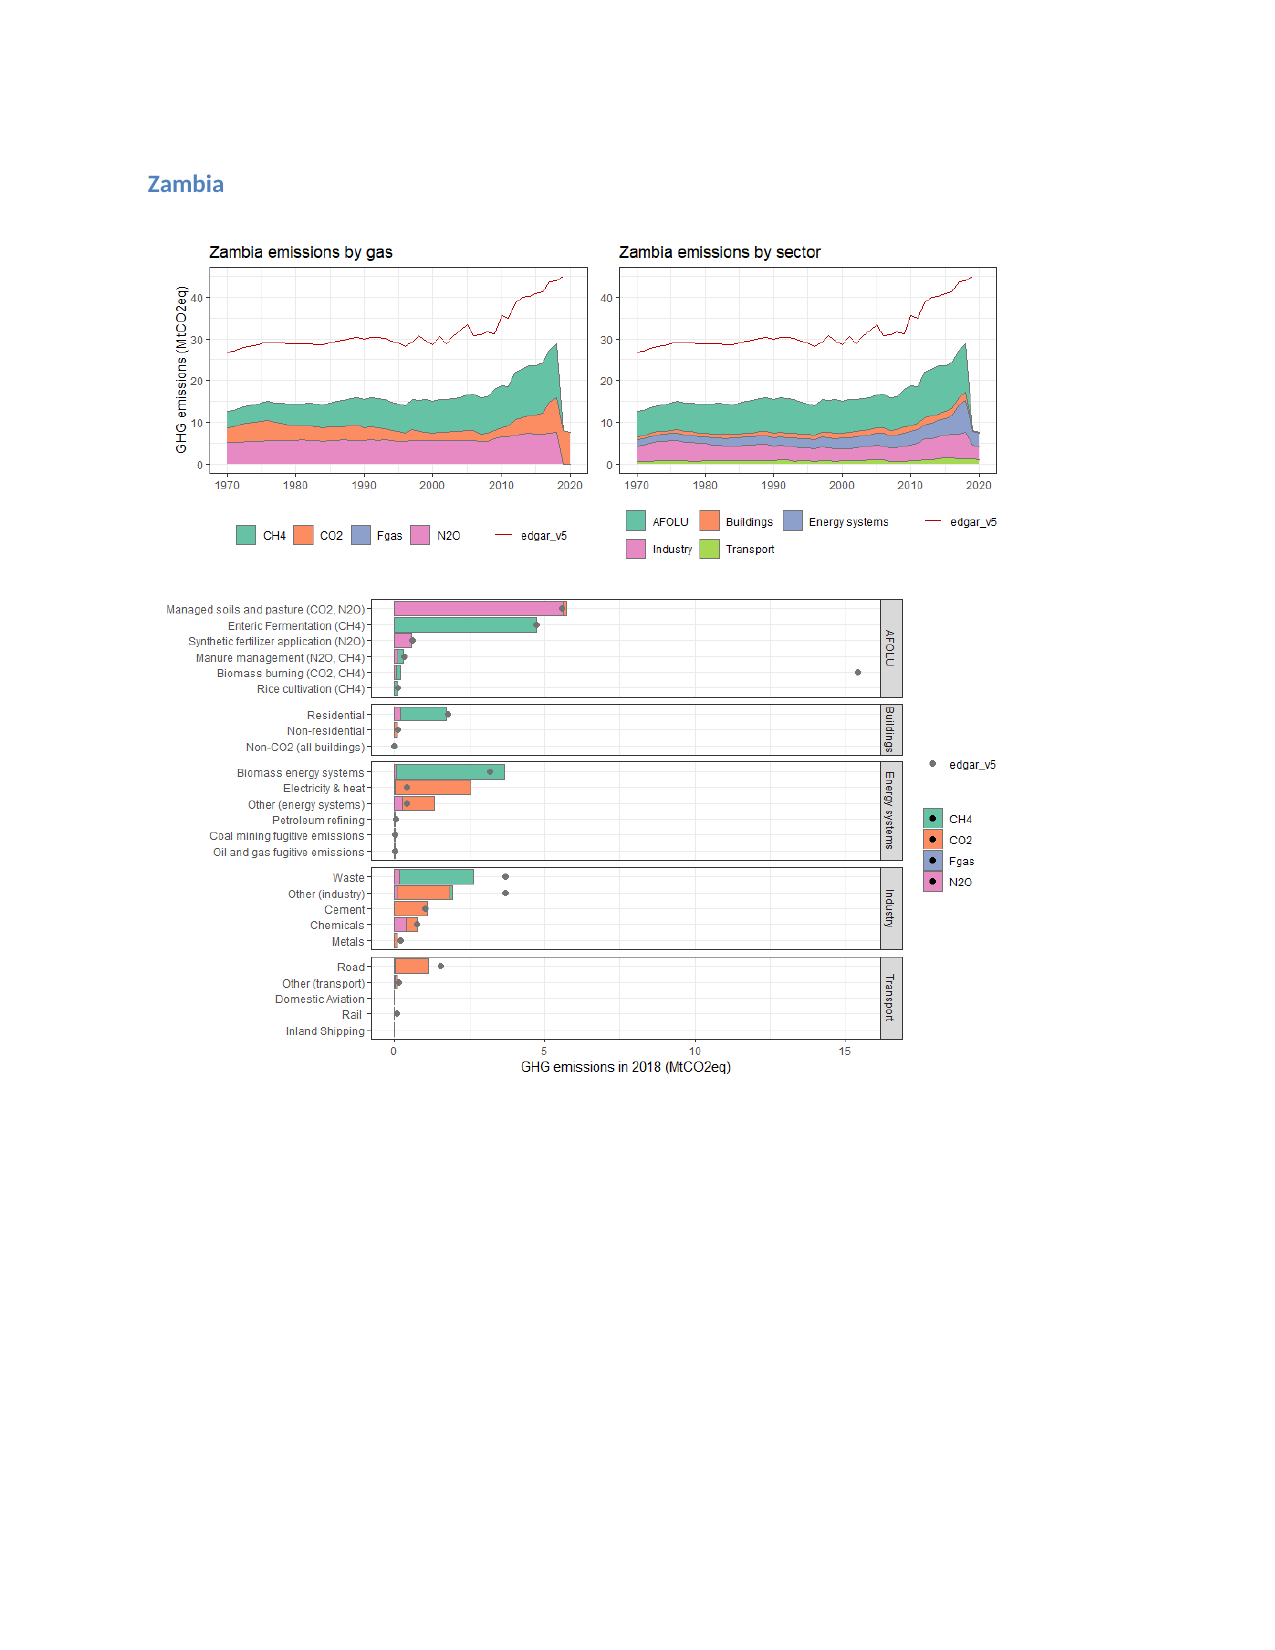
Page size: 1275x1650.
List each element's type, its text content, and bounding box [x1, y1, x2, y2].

subtitle Zambia [148, 168, 1127, 199]
picture [147, 217, 1023, 1093]
